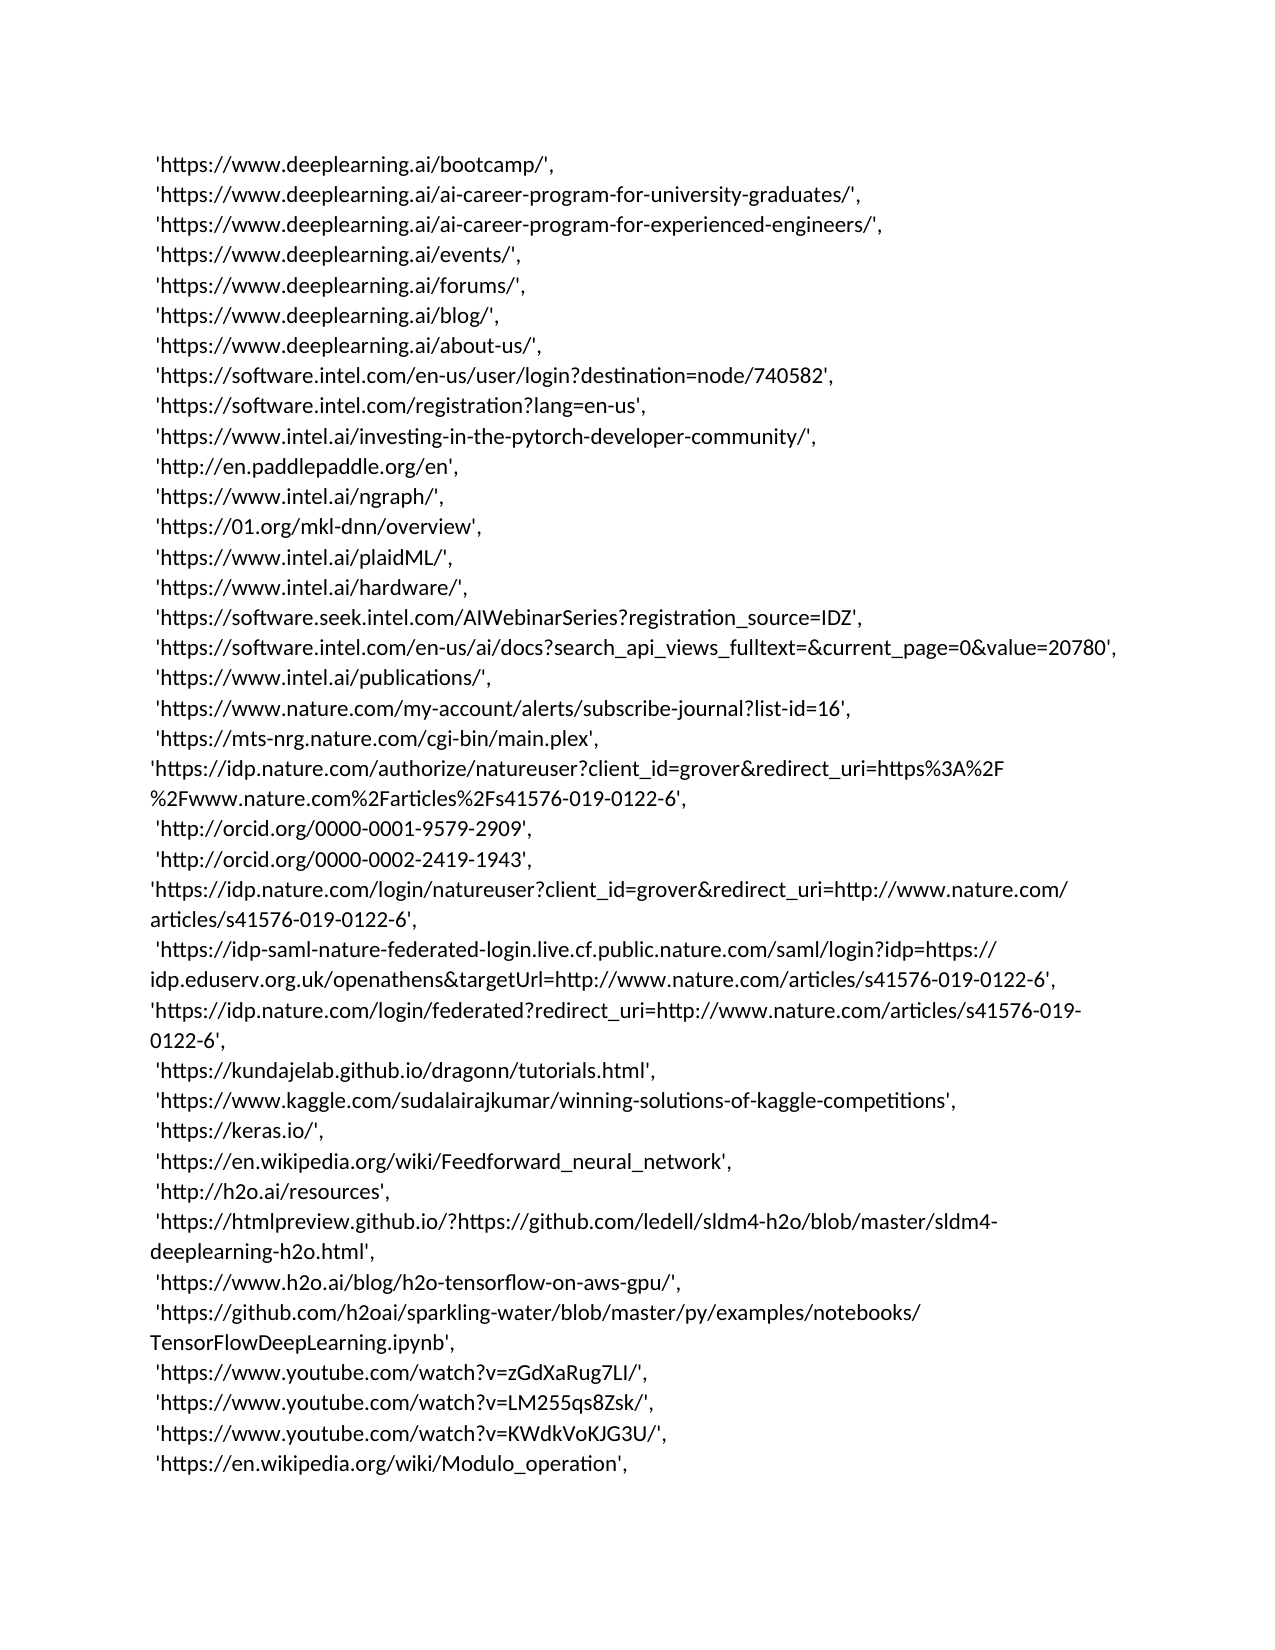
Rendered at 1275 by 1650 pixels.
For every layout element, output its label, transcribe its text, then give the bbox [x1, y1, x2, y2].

text 'https://github.com/h2oai/sparkling-water/blob/master/py/examples/notebooks/TensorFlowDeepLearning.ipynb', [150, 1298, 1125, 1356]
text 'https://mts-nrg.nature.com/cgi-bin/main.plex', [150, 724, 1125, 752]
text 'https://www.h2o.ai/blog/h2o-tensorflow-on-aws-gpu/', [150, 1268, 1125, 1296]
text 'https://idp.nature.com/login/federated?redirect_uri=http://www.nature.com/articles/s41576-019-0122-6', [150, 996, 1125, 1054]
text 'https://www.deeplearning.ai/blog/', [150, 301, 1125, 329]
text 'http://en.paddlepaddle.org/en', [150, 452, 1125, 480]
text 'https://software.intel.com/registration?lang=en-us', [150, 392, 1125, 420]
text 'https://www.deeplearning.ai/forums/', [150, 271, 1125, 299]
text 'https://www.deeplearning.ai/about-us/', [150, 331, 1125, 359]
text 'https://www.intel.ai/ngraph/', [150, 482, 1125, 510]
text 'https://en.wikipedia.org/wiki/Modulo_operation', [150, 1449, 1125, 1477]
text 'https://idp-saml-nature-federated-login.live.cf.public.nature.com/saml/login?idp=https://idp.eduserv.org.uk/openathens&targetUrl=http://www.nature.com/articles/s41576-019-0122-6', [150, 935, 1125, 994]
text 'http://orcid.org/0000-0002-2419-1943', [150, 845, 1125, 873]
text 'https://www.kaggle.com/sudalairajkumar/winning-solutions-of-kaggle-competitions', [150, 1086, 1125, 1114]
text 'https://01.org/mkl-dnn/overview', [150, 512, 1125, 541]
text 'https://www.deeplearning.ai/events/', [150, 241, 1125, 269]
text 'https://htmlpreview.github.io/?https://github.com/ledell/sldm4-h2o/blob/master/sldm4-deeplearning-h2o.html', [150, 1207, 1125, 1266]
text 'https://en.wikipedia.org/wiki/Feedforward_neural_network', [150, 1147, 1125, 1175]
text 'https://www.youtube.com/watch?v=KWdkVoKJG3U/', [150, 1419, 1125, 1447]
text 'https://kundajelab.github.io/dragonn/tutorials.html', [150, 1056, 1125, 1084]
text 'https://www.intel.ai/hardware/', [150, 573, 1125, 601]
text 'https://www.intel.ai/plaidML/', [150, 543, 1125, 571]
text 'https://www.deeplearning.ai/bootcamp/', [150, 150, 1125, 178]
text 'https://www.youtube.com/watch?v=LM255qs8Zsk/', [150, 1388, 1125, 1417]
text 'https://software.intel.com/en-us/ai/docs?search_api_views_fulltext=&current_page=0&value=20780', [150, 633, 1125, 661]
text 'https://keras.io/', [150, 1117, 1125, 1145]
text 'https://www.deeplearning.ai/ai-career-program-for-university-graduates/', [150, 180, 1125, 208]
text 'https://software.intel.com/en-us/user/login?destination=node/740582', [150, 361, 1125, 389]
text 'https://idp.nature.com/authorize/natureuser?client_id=grover&redirect_uri=https%3A%2F%2Fwww.nature.com%2Farticles%2Fs41576-019-0122-6', [150, 754, 1125, 812]
text 'http://orcid.org/0000-0001-9579-2909', [150, 814, 1125, 843]
text 'http://h2o.ai/resources', [150, 1177, 1125, 1205]
text 'https://software.seek.intel.com/AIWebinarSeries?registration_source=IDZ', [150, 603, 1125, 631]
text 'https://www.intel.ai/publications/', [150, 663, 1125, 692]
text 'https://www.deeplearning.ai/ai-career-program-for-experienced-engineers/', [150, 210, 1125, 238]
text 'https://idp.nature.com/login/natureuser?client_id=grover&redirect_uri=http://www.nature.com/articles/s41576-019-0122-6', [150, 875, 1125, 933]
text 'https://www.intel.ai/investing-in-the-pytorch-developer-community/', [150, 422, 1125, 450]
text 'https://www.nature.com/my-account/alerts/subscribe-journal?list-id=16', [150, 694, 1125, 722]
text 'https://www.youtube.com/watch?v=zGdXaRug7LI/', [150, 1358, 1125, 1386]
